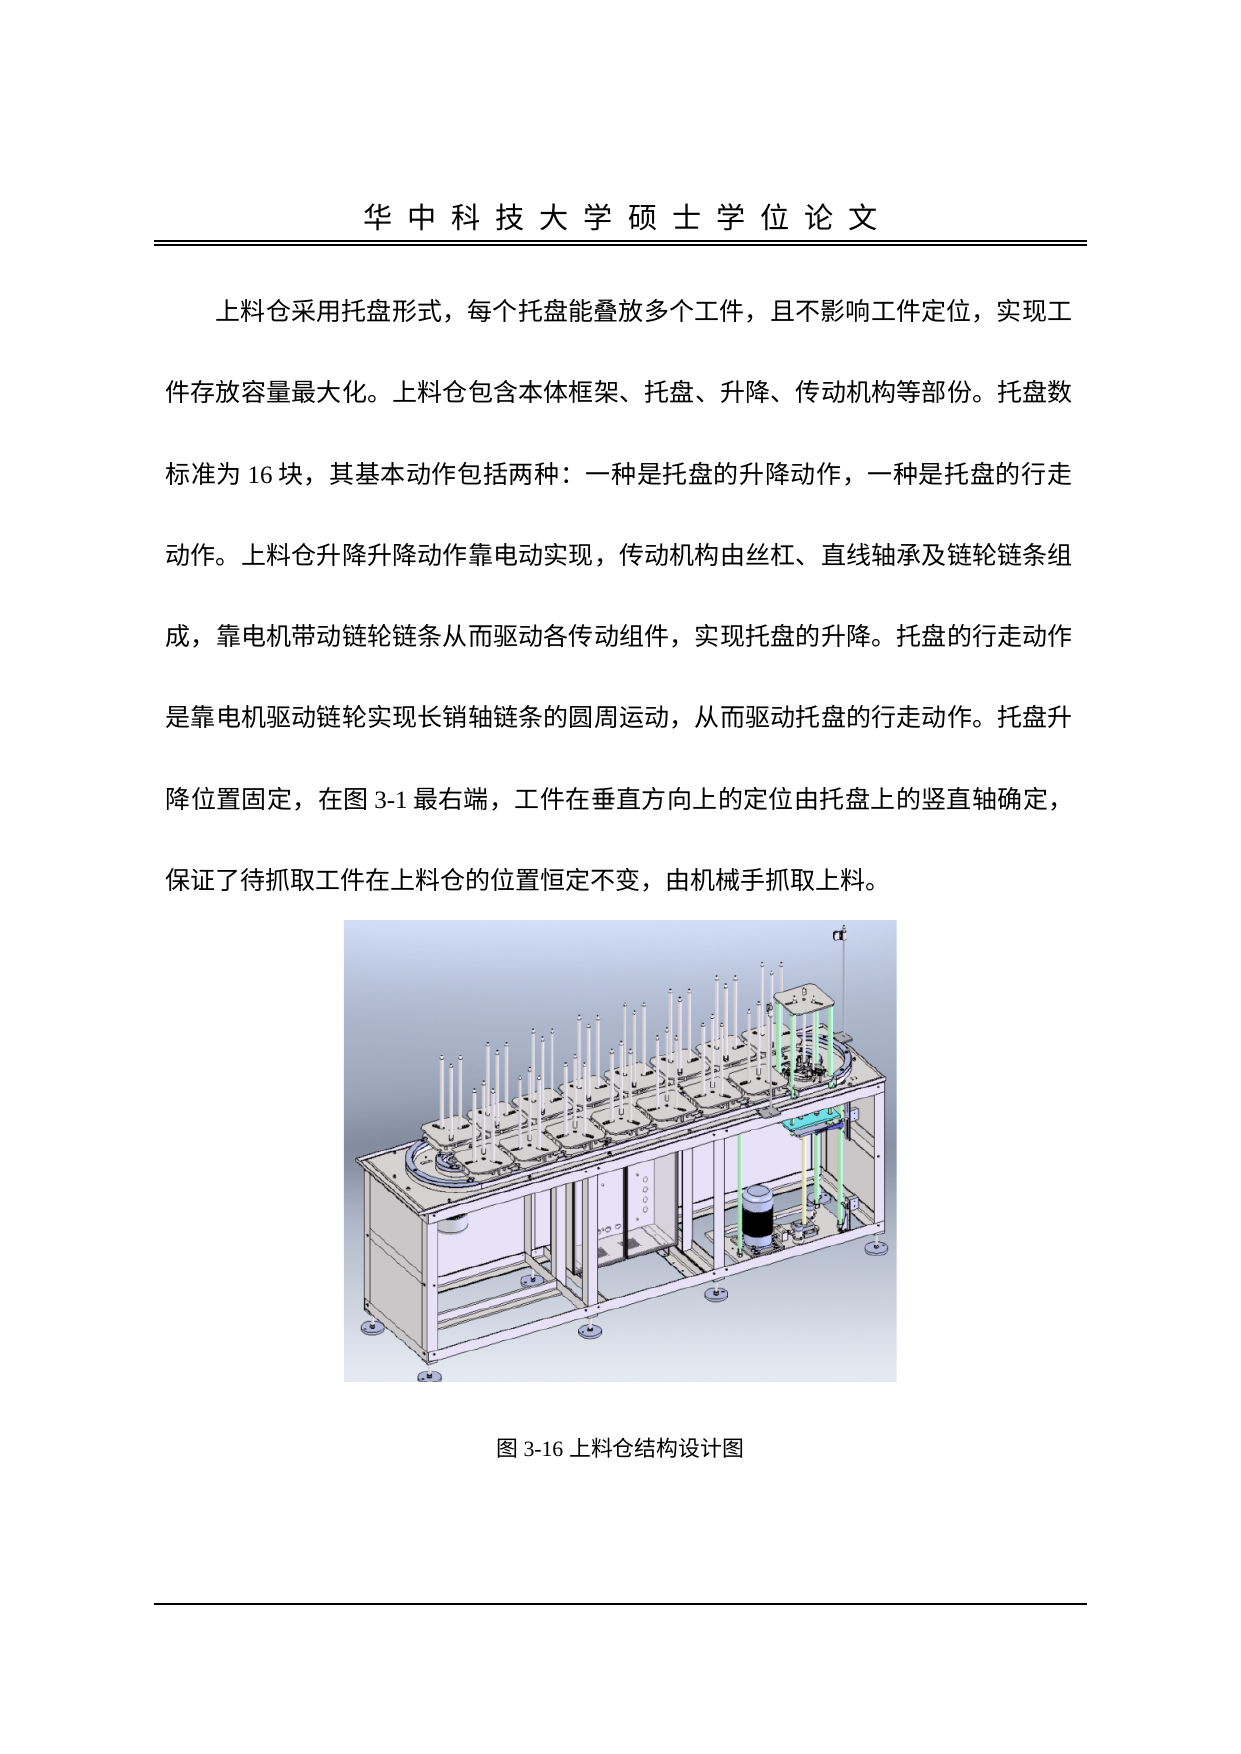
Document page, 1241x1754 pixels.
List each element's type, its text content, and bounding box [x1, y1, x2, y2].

text 上料仓采用托盘形式，每个托盘能叠放多个工件，且不影响工件定位，实现工件存放容量最大化。上料仓包含本体框架、托盘、升降、传动机构等部份。托盘数标准为16块，其基本动作包括两种：一种是托盘的升降动作，一种是托盘的行走动作。上料仓升降升降动作靠电动实现，传动机构由丝杠、直线轴承及链轮链条组成，靠电机带动链轮链条从而驱动各传动组件，实现托盘的升降。托盘的行走动作是靠电机驱动链轮实现长销轴链条的圆周运动，从而驱动托盘的行走动作。托盘升降位置固定，在图3-1最右端，工件在垂直方向上的定位由托盘上的竖直轴确定，保证了待抓取工件在上料仓的位置恒定不变，由机械手抓取上料。 [165, 277, 1075, 911]
picture [343, 920, 897, 1382]
